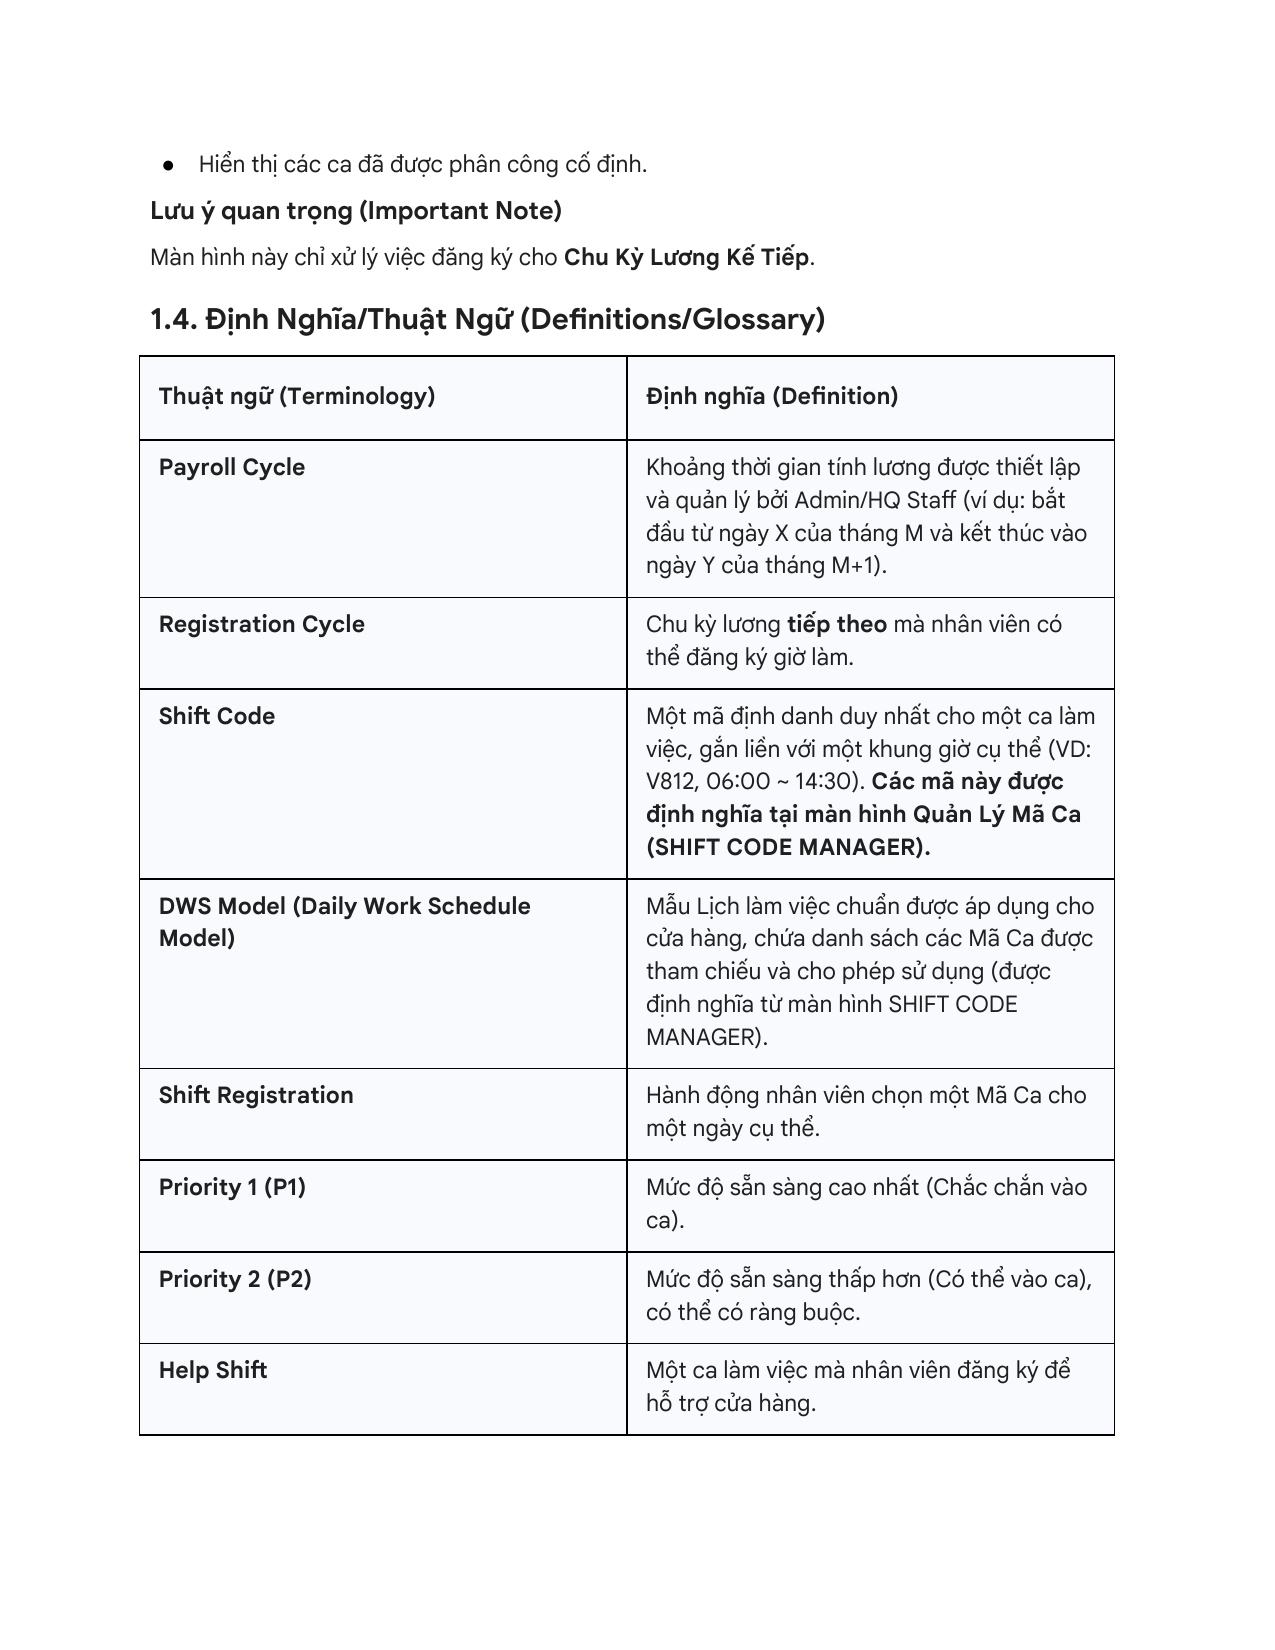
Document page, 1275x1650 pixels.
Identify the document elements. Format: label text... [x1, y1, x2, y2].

subtitle 1.4. Định Nghĩa/Thuật Ngữ (Definitions/Glossary) [150, 301, 1125, 338]
table_cell Khoảng thời gian tính lương được thiết lập và quản lý bởi Admin/HQ Staff (ví dụ: bắt đầu từ ngày X của tháng M và kết thúc vào ngày Y của tháng M+1). [628, 441, 1114, 596]
table_header Thuật ngữ (Terminology) [140, 357, 626, 439]
table_cell Mức độ sẵn sàng cao nhất (Chắc chắn vào ca). [628, 1161, 1114, 1251]
table_cell DWS Model (Daily Work Schedule Model) [140, 880, 626, 1068]
table_cell Hành động nhân viên chọn một Mã Ca cho một ngày cụ thể. [628, 1069, 1114, 1159]
table_cell Registration Cycle [140, 598, 626, 688]
table_cell Một mã định danh duy nhất cho một ca làm việc, gắn liền với một khung giờ cụ thể (VD: V812, 06:00 ~ 14:30). Các mã này được định nghĩa tại màn hình Quản Lý Mã Ca (SHIFT CODE MANAGER). [628, 690, 1114, 878]
table_cell Một ca làm việc mà nhân viên đăng ký để hỗ trợ cửa hàng. [628, 1344, 1114, 1434]
table_cell Mức độ sẵn sàng thấp hơn (Có thể vào ca), có thể có ràng buộc. [628, 1253, 1114, 1343]
table_cell Payroll Cycle [140, 441, 626, 596]
subtitle Lưu ý quan trọng (Important Note) [150, 195, 1125, 227]
table_cell Mẫu Lịch làm việc chuẩn được áp dụng cho cửa hàng, chứa danh sách các Mã Ca được tham chiếu và cho phép sử dụng (được định nghĩa từ màn hình SHIFT CODE MANAGER). [628, 880, 1114, 1068]
text Màn hình này chỉ xử lý việc đăng ký cho Chu Kỳ Lương Kế Tiếp. [150, 243, 1125, 272]
table_cell Shift Registration [140, 1069, 626, 1159]
table_cell Shift Code [140, 690, 626, 878]
table_cell Priority 1 (P1) [140, 1161, 626, 1251]
table_cell Chu kỳ lương tiếp theo mà nhân viên có thể đăng ký giờ làm. [628, 598, 1114, 688]
table_header Định nghĩa (Definition) [628, 357, 1114, 439]
table_cell Help Shift [140, 1344, 626, 1434]
table_cell Priority 2 (P2) [140, 1253, 626, 1343]
list Hiển thị các ca đã được phân công cố định. [161, 150, 1125, 179]
